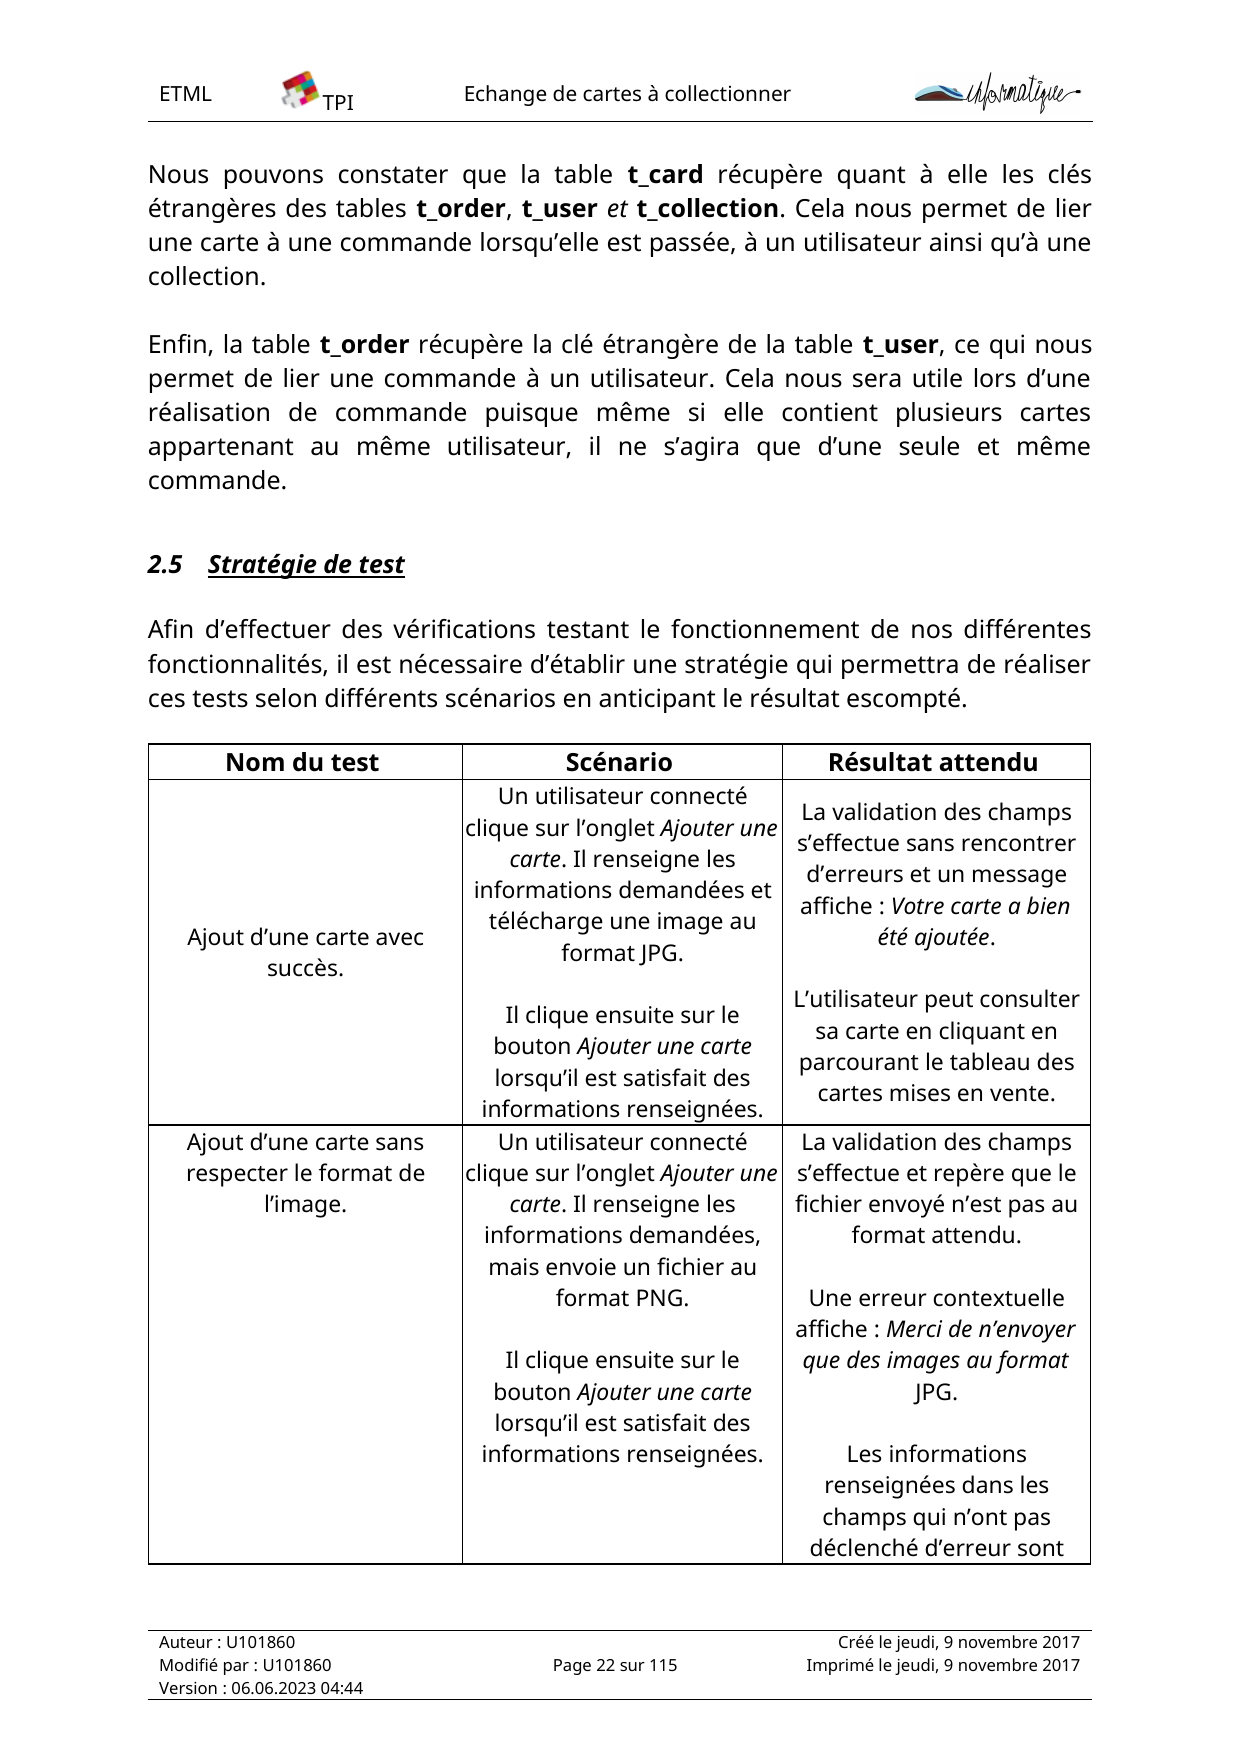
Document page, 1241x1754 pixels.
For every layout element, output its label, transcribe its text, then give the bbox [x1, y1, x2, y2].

table_header Nom du test [149, 745, 462, 779]
table_cell La validation des champs s’effectue sans rencontrer d’erreurs et un message affiche : Votre carte a bien été ajoutée. L’utilisateur peut consulter sa carte en cliquant en parcourant le tableau des cartes mises en vente. [783, 780, 1090, 1124]
table_cell Ajout d’une carte avec succès. [149, 780, 462, 1124]
text Enfin, la table t_order récupère la clé étrangère de la table t_user, ce qui nous permet de lier une commande à un utilisateur. Cela nous sera utile lors d’une réalisation de commande puisque même si elle contient plusieurs cartes appartenant au même utilisateur, il ne s’agira que d’une seule et même commande. [148, 327, 1092, 497]
table_header Résultat attendu [783, 745, 1090, 779]
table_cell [149, 1126, 462, 1563]
table_cell Un utilisateur connecté clique sur l’onglet Ajouter une carte. Il renseigne les informations demandées et télécharge une image au format JPG. Il clique ensuite sur le bouton Ajouter une carte lorsqu’il est satisfait des informations renseignées. [463, 780, 782, 1124]
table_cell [463, 1126, 782, 1563]
table_header Scénario [463, 745, 782, 779]
text Afin d’effectuer des vérifications testant le fonctionnement de nos différentes fonctionnalités, il est nécessaire d’établir une stratégie qui permettra de réaliser ces tests selon différents scénarios en anticipant le résultat escompté. [148, 612, 1092, 714]
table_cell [783, 1126, 1090, 1563]
text Nous pouvons constater que la table t_card récupère quant à elle les clés étrangères des tables t_order, t_user et t_collection. Cela nous permet de lier une carte à une commande lorsqu’elle est passée, à un utilisateur ainsi qu’à une collection. [148, 156, 1092, 292]
picture [276, 69, 323, 111]
subtitle Stratégie de test [148, 547, 1092, 581]
